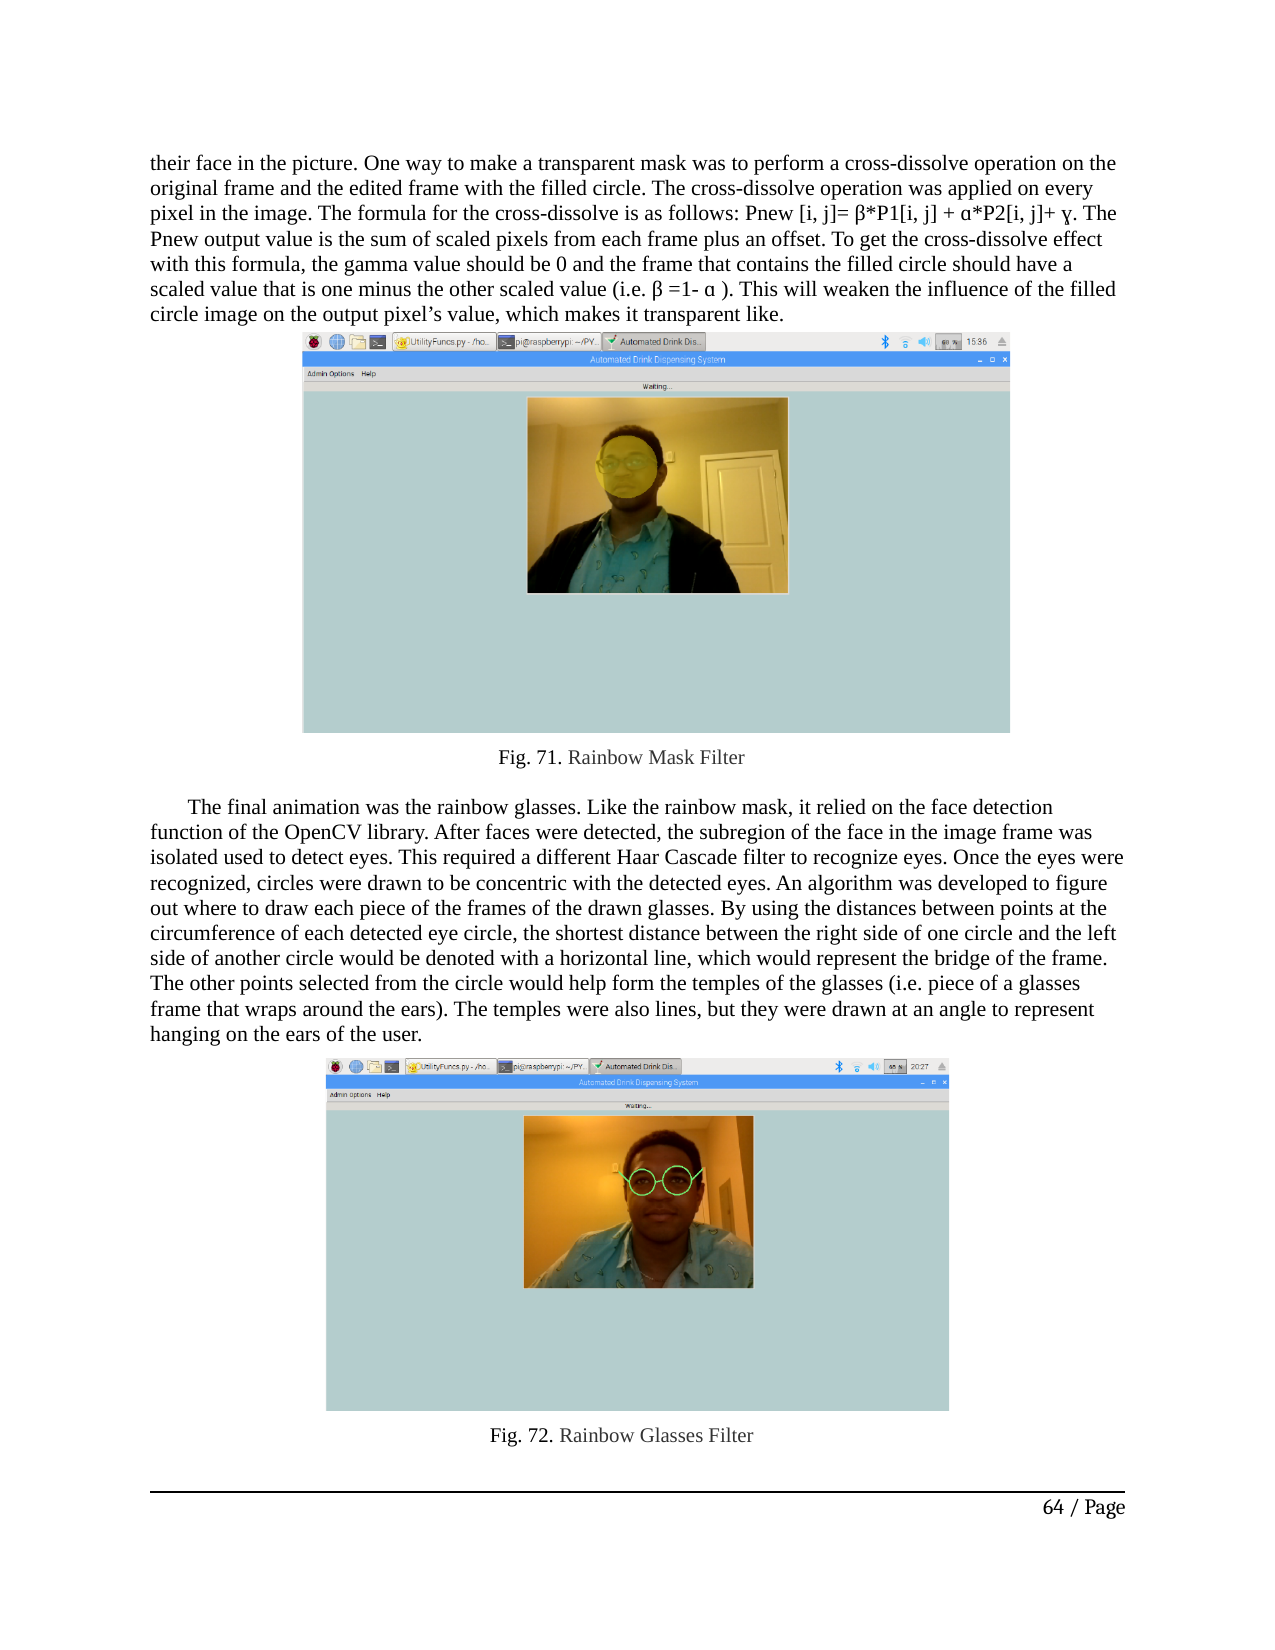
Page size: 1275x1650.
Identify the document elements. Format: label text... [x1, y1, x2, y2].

text Rainbow Mask Filter [150, 745, 1125, 769]
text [150, 150, 1125, 326]
picture [302, 332, 1011, 733]
text Rainbow Glasses Filter [150, 1423, 1125, 1447]
text The final animation was the rainbow glasses. Like the rainbow mask, it relied on the face detection function of the OpenCV library. After faces were detected, the subregion of the face in the image frame was isolated used to detect eyes. This required a different Haar Cascade filter to recognize eyes. Once the eyes were recognized, circles were drawn to be concentric with the detected eyes. An algorithm was developed to figure out where to draw each piece of the frames of the drawn glasses. By using the distances between points at the circumference of each detected eye circle, the shortest distance between the right side of one circle and the left side of another circle would be denoted with a horizontal line, which would represent the bridge of the frame. The other points selected from the circle would help form the temples of the glasses (i.e. piece of a glasses frame that wraps around the ears). The temples were also lines, but they were drawn at an angle to represent hanging on the ears of the user. [150, 794, 1125, 1046]
picture [325, 1058, 950, 1411]
